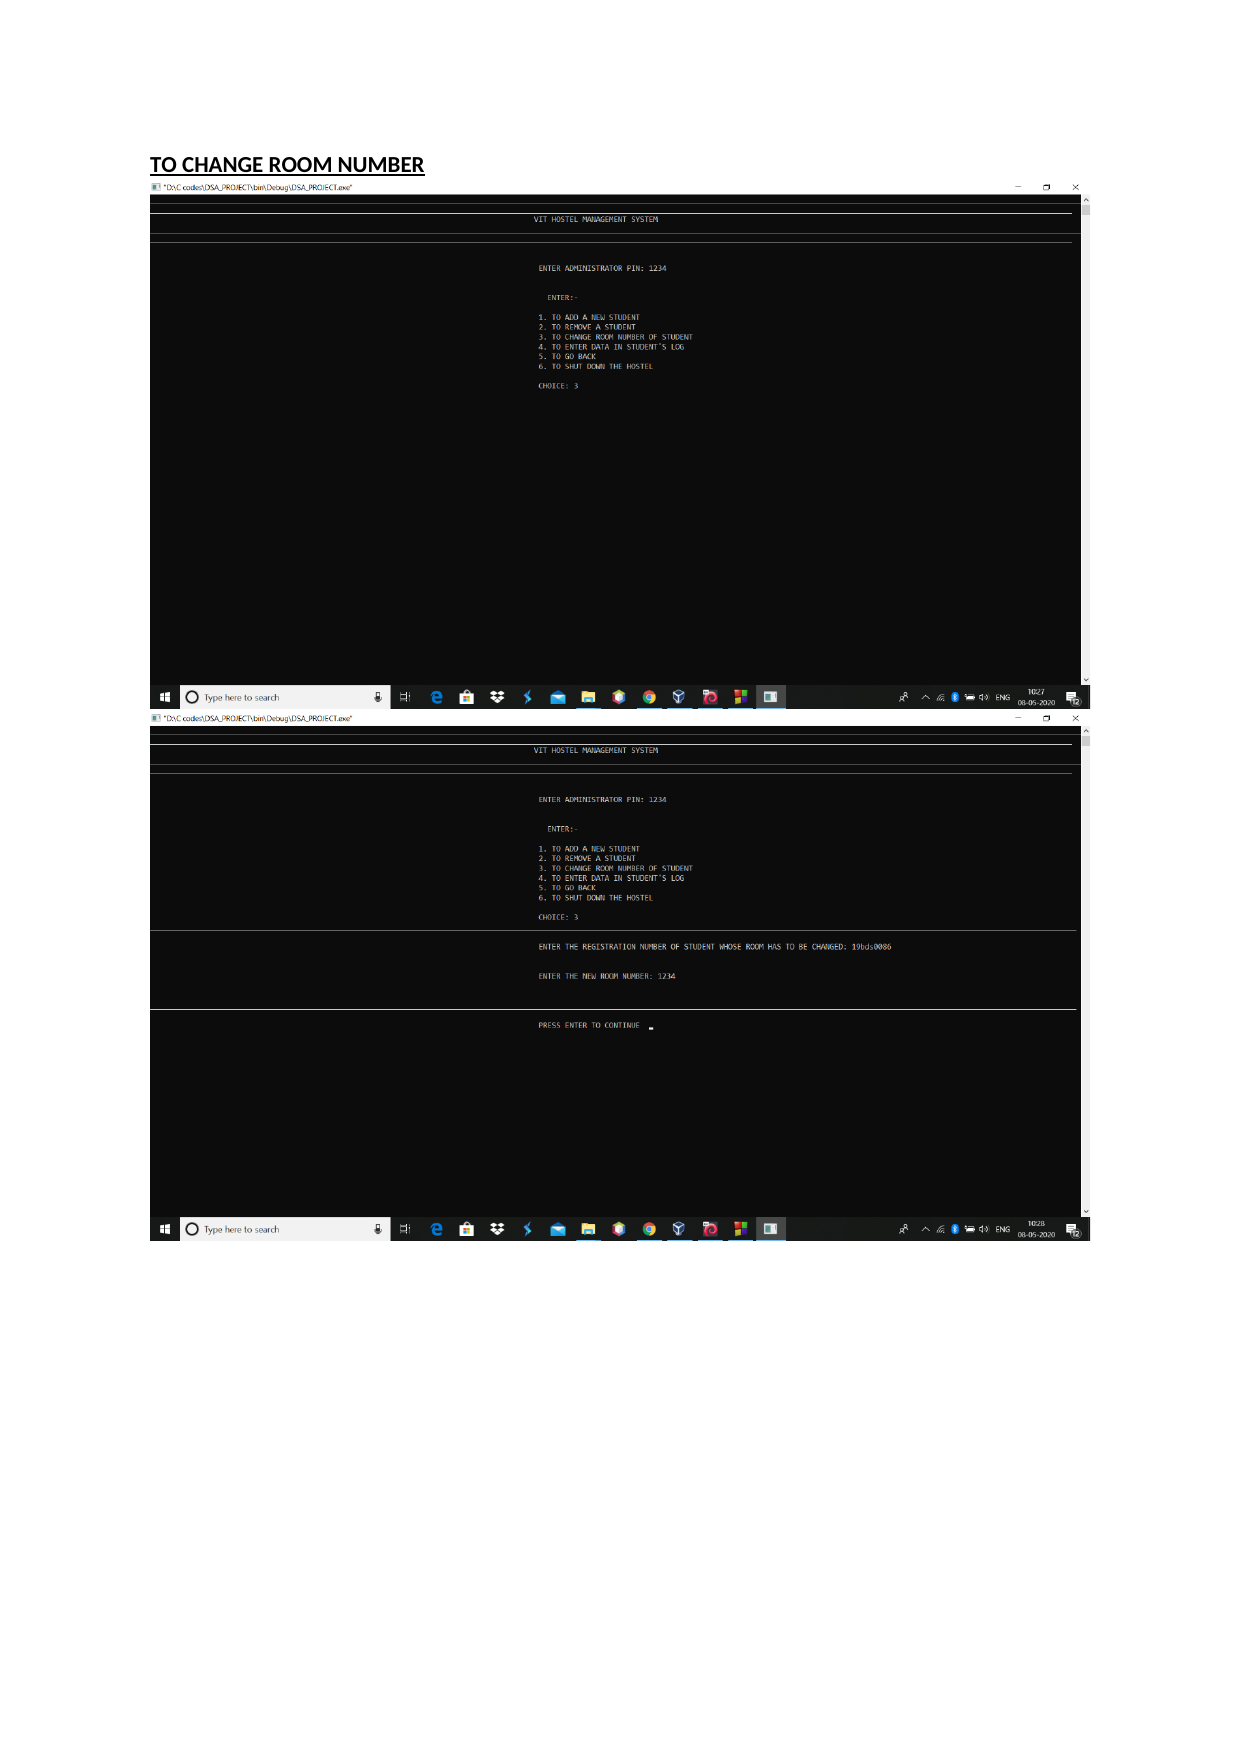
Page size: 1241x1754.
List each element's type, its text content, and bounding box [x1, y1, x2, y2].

picture [150, 180, 1091, 709]
picture [150, 711, 1091, 1241]
text TO CHANGE ROOM NUMBER [150, 150, 1090, 180]
